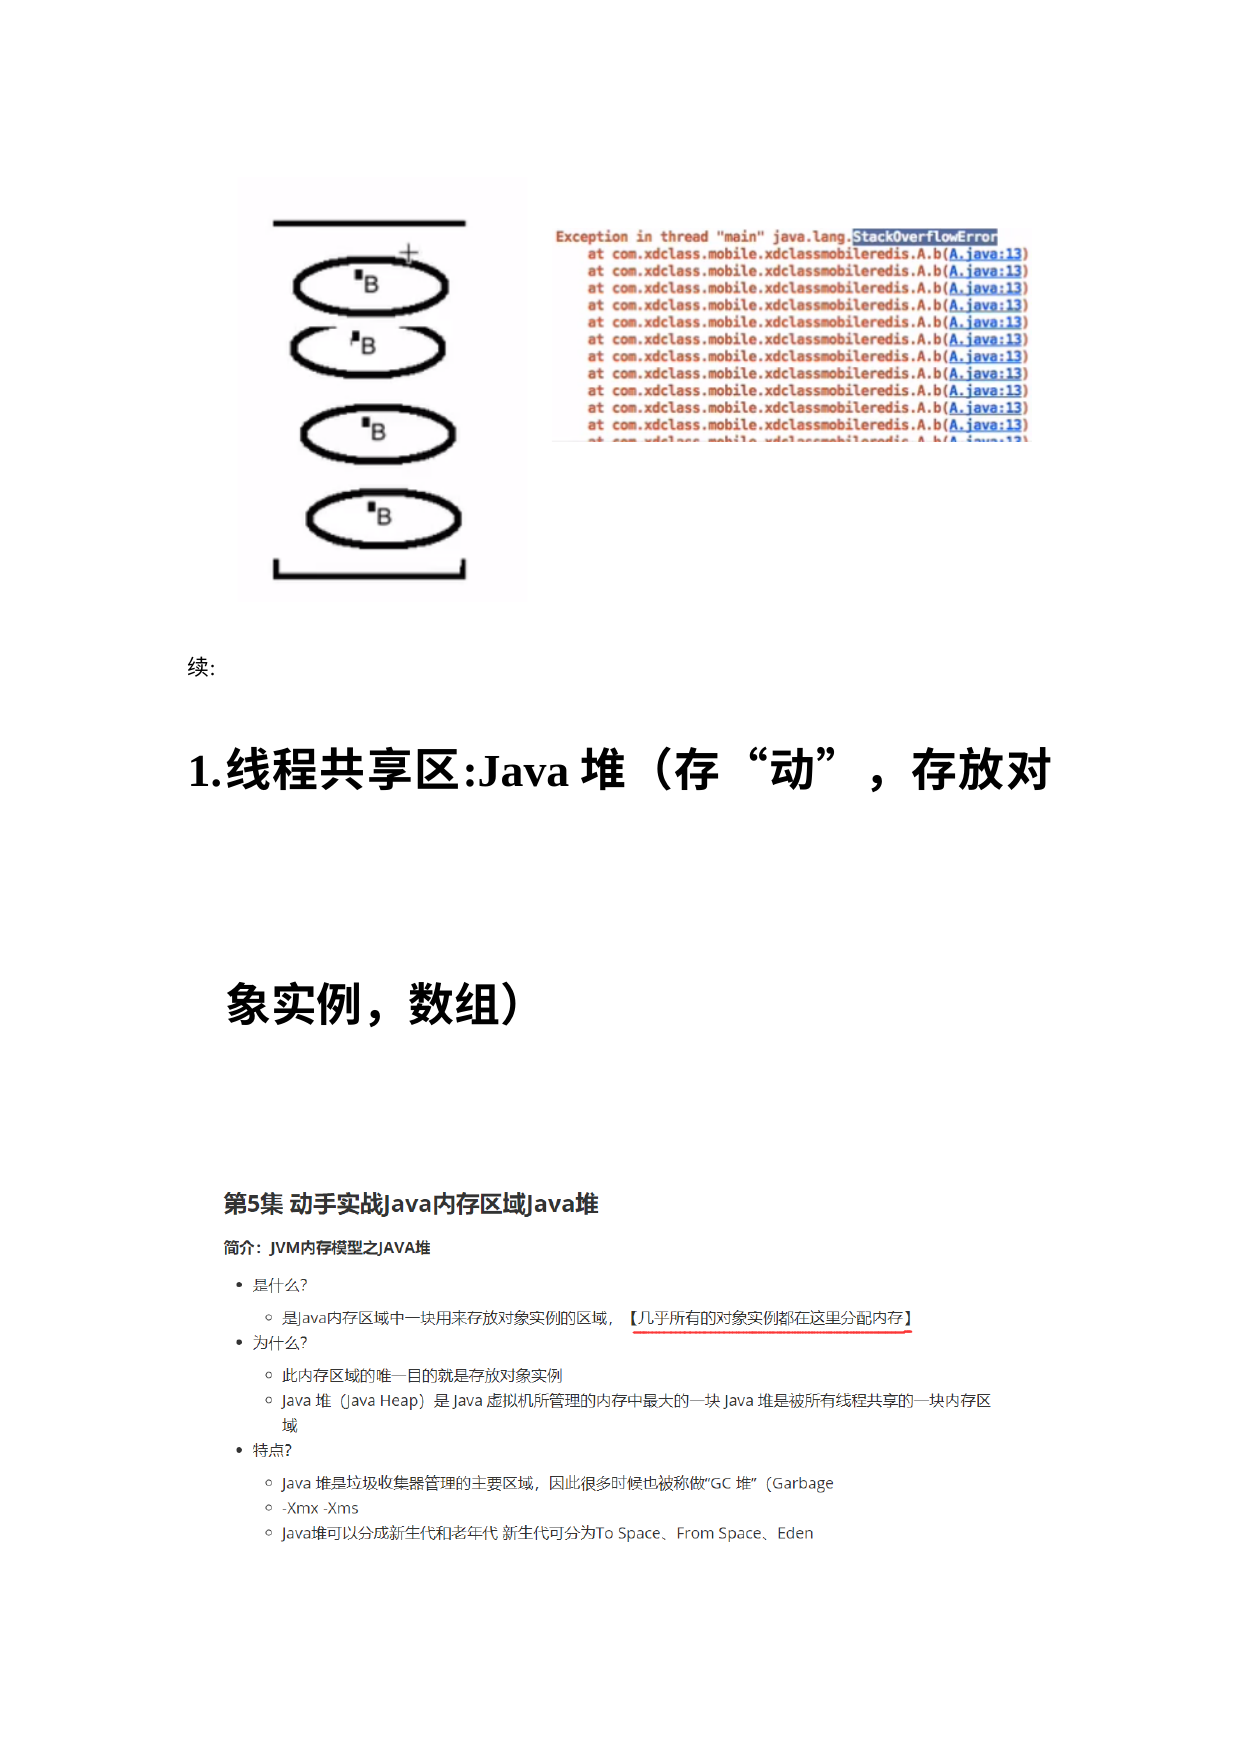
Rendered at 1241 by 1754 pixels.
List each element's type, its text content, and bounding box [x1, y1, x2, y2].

picture [237, 177, 528, 602]
subtitle 线程共享区:Java堆（存“动”，存放对象实例，数组） [187, 717, 1053, 1050]
text 续: [187, 649, 1053, 682]
picture [187, 1177, 1053, 1556]
picture [551, 228, 1032, 442]
